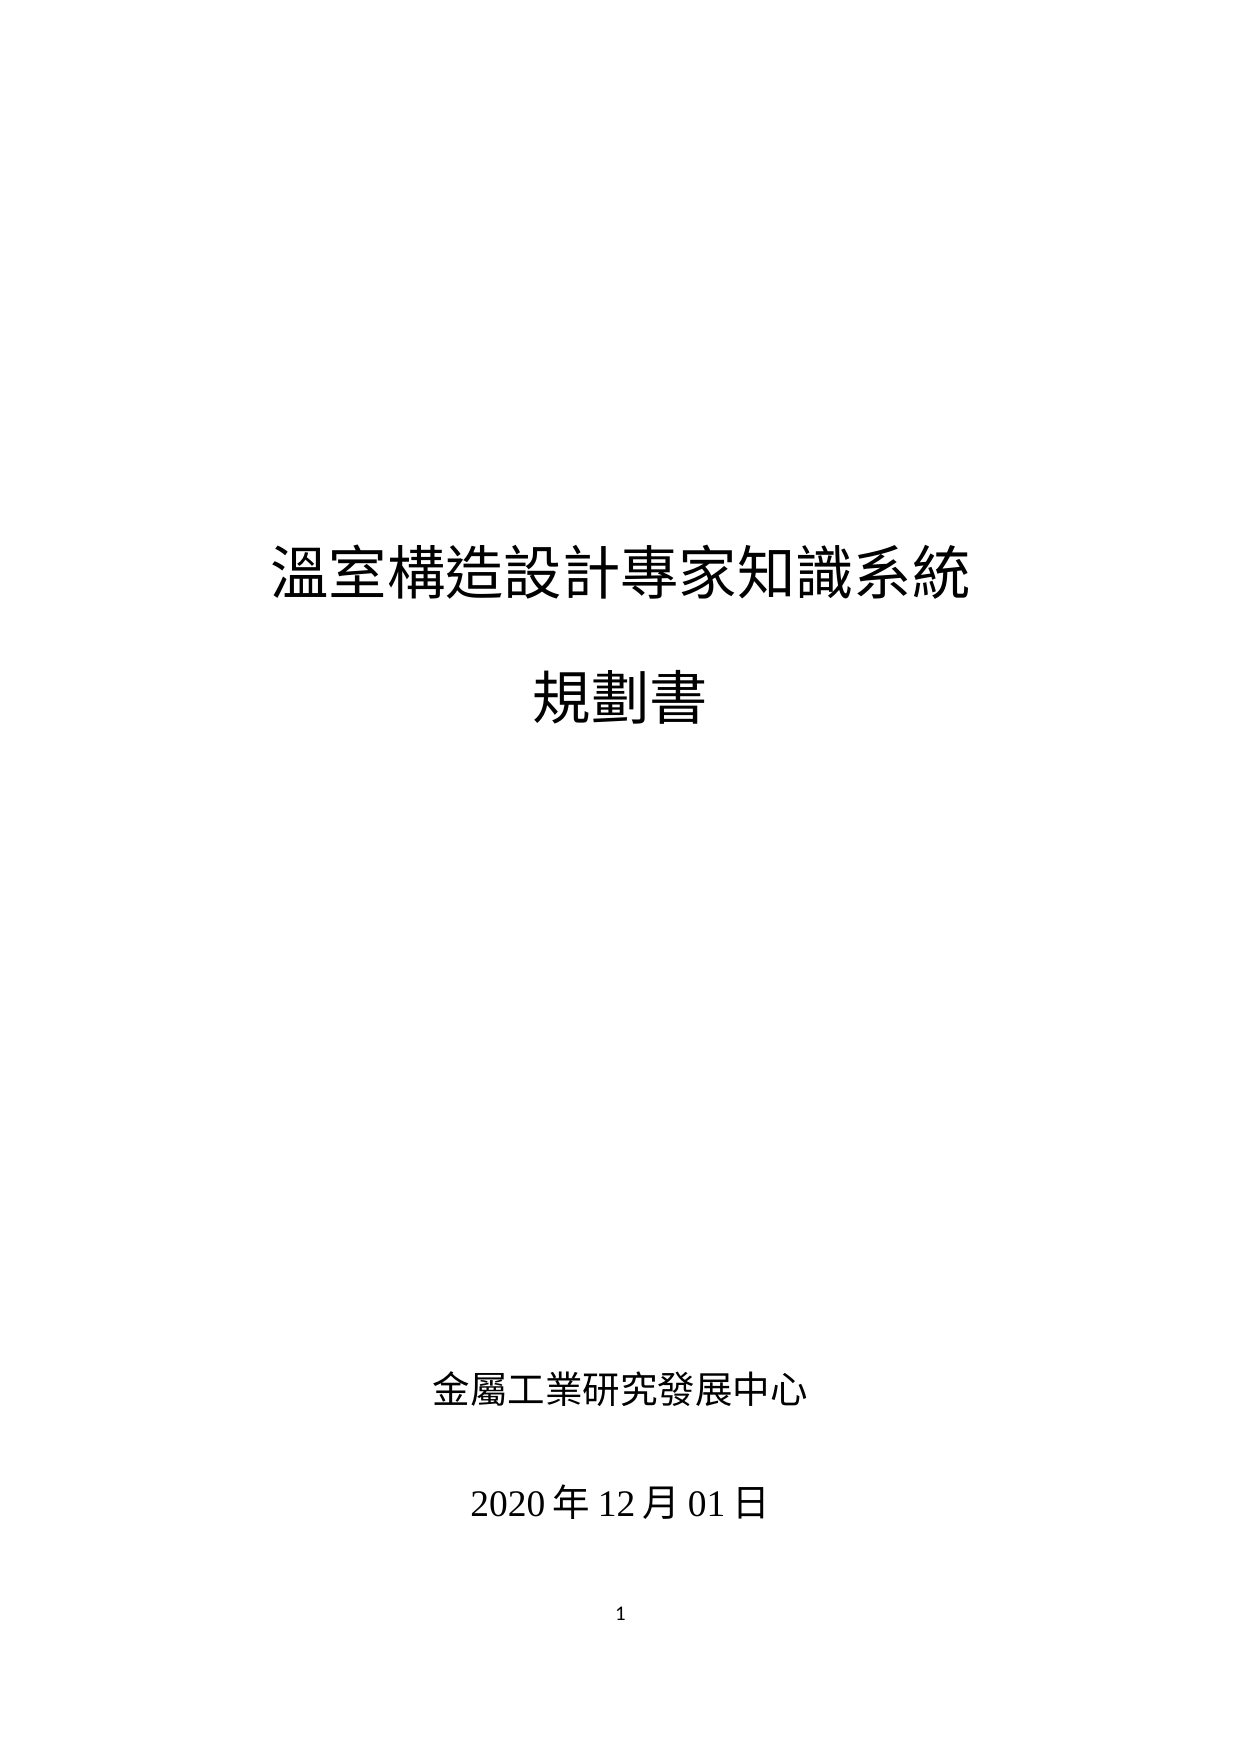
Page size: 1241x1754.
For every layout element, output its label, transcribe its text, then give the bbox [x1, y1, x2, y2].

text 規劃書 [187, 637, 1053, 750]
text 2020年12月01日 [187, 1462, 1053, 1537]
text 金屬工業研究發展中心 [187, 1350, 1053, 1425]
text 溫室構造設計專家知識系統 [187, 512, 1053, 625]
